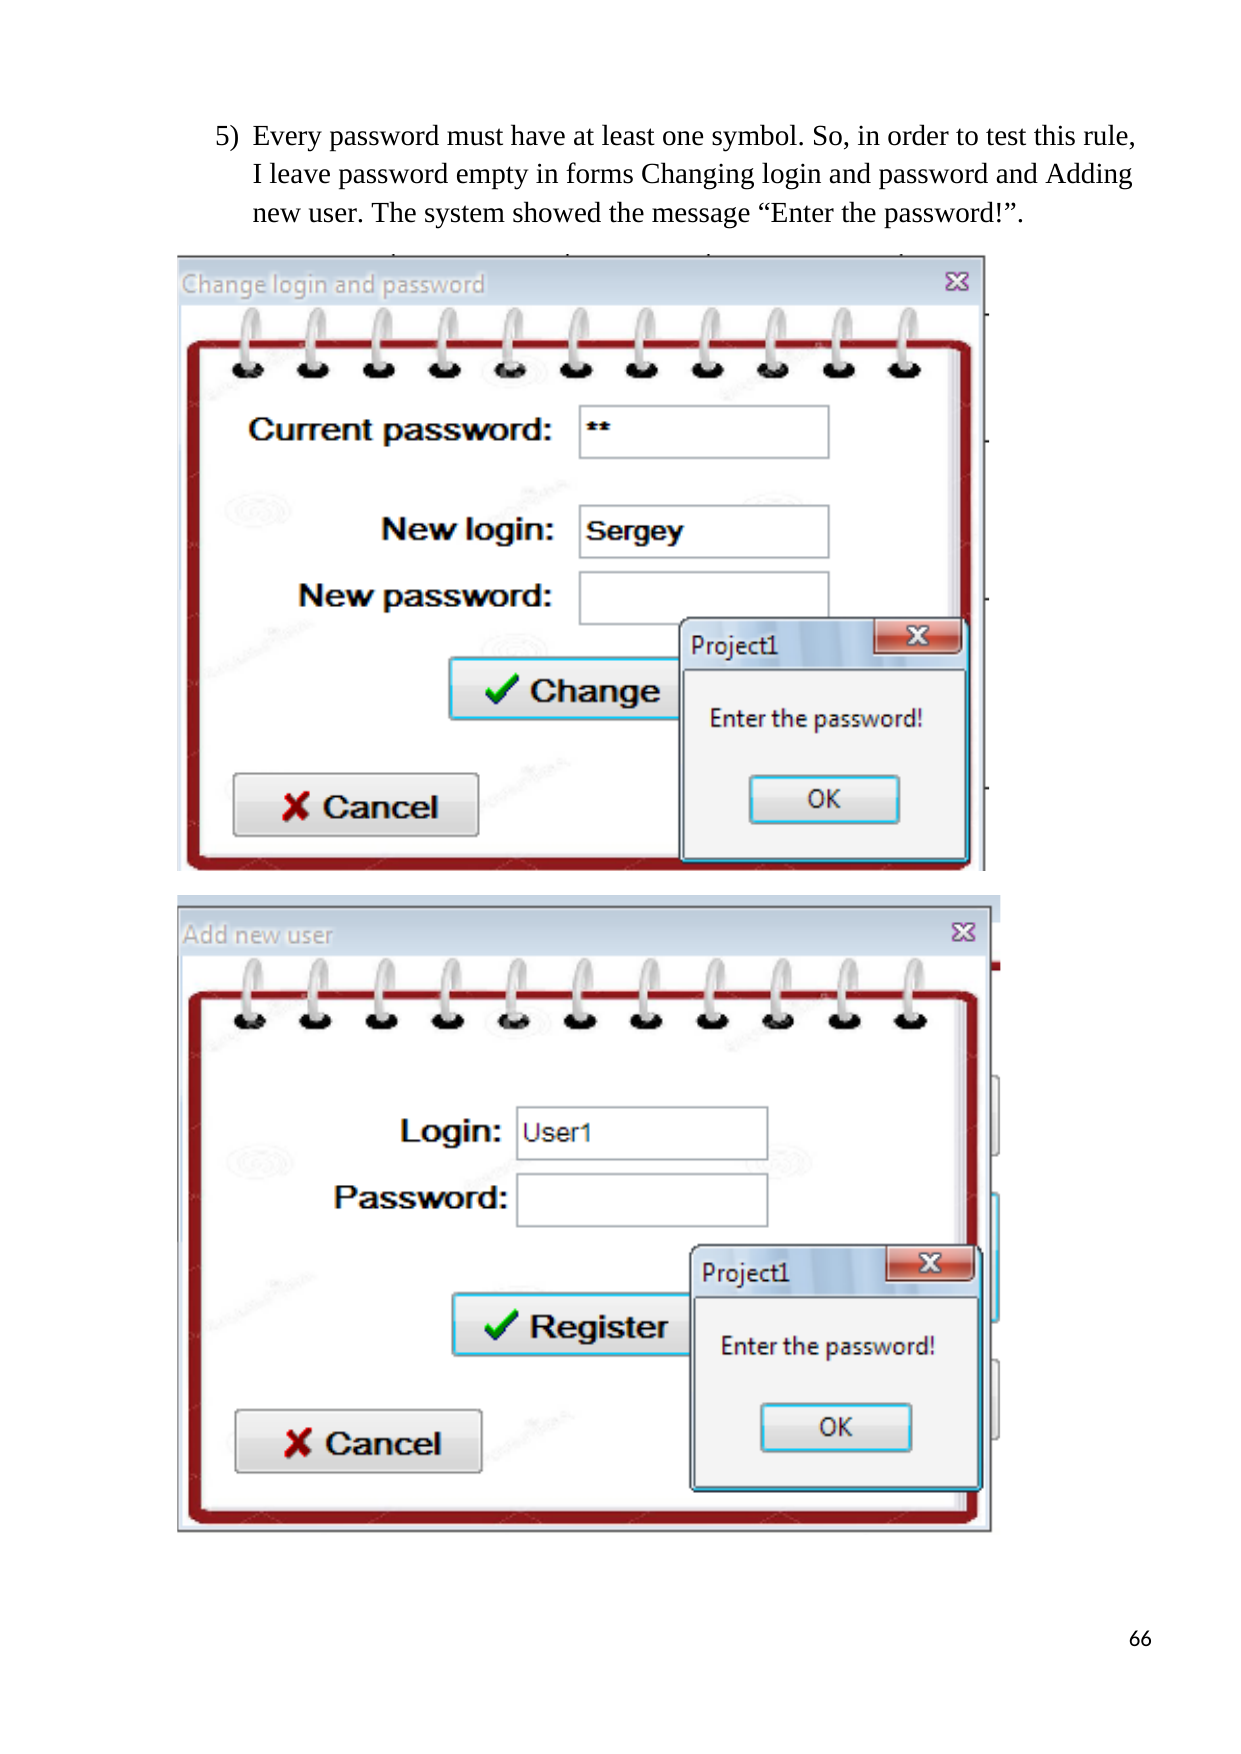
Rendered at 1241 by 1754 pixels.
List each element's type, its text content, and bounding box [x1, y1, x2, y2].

picture [177, 895, 1001, 1535]
list Every password must have at least one symbol. So, in order to test this rule, I leave password empty in forms Changing login and password and Adding new user. The system showed the message “Enter the password!”. [215, 118, 1152, 229]
picture [177, 254, 990, 871]
